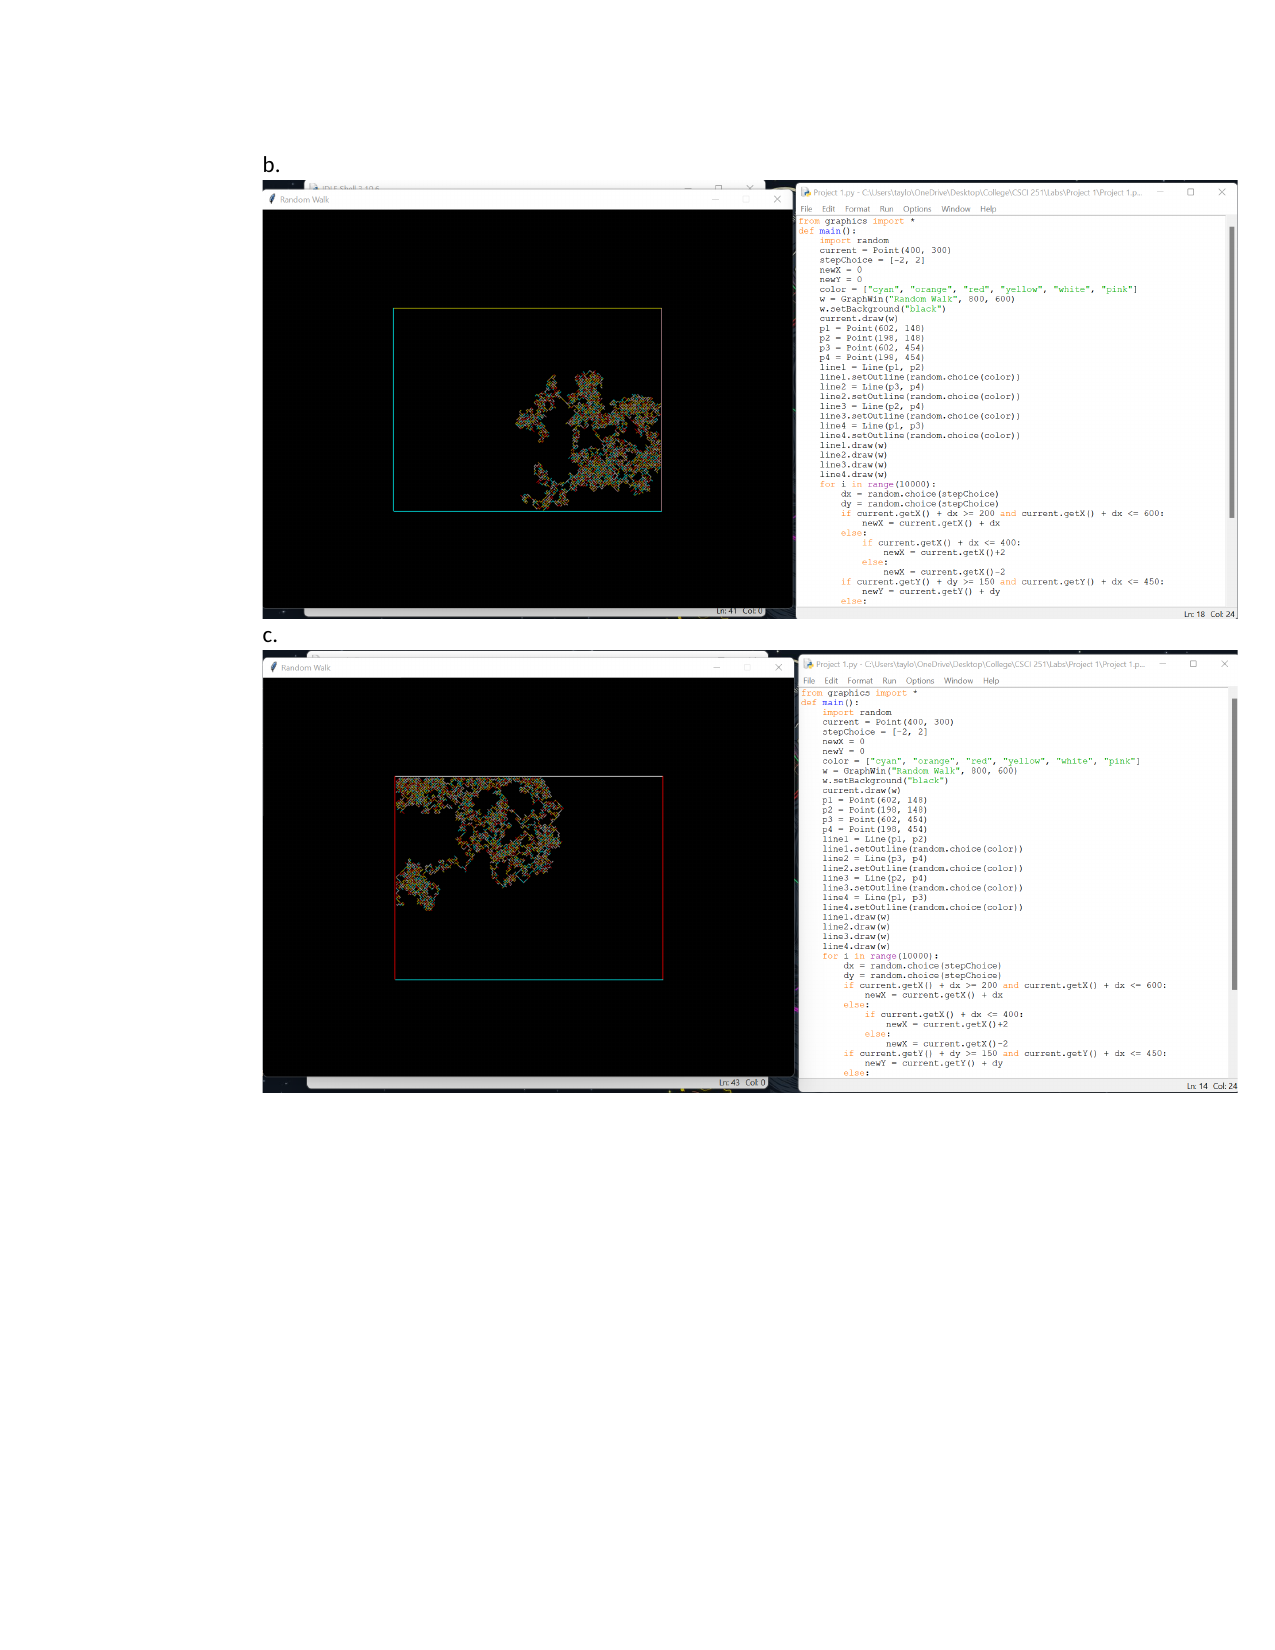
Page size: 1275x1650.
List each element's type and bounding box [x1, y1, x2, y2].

picture [262, 650, 1238, 1093]
picture [262, 180, 1238, 619]
